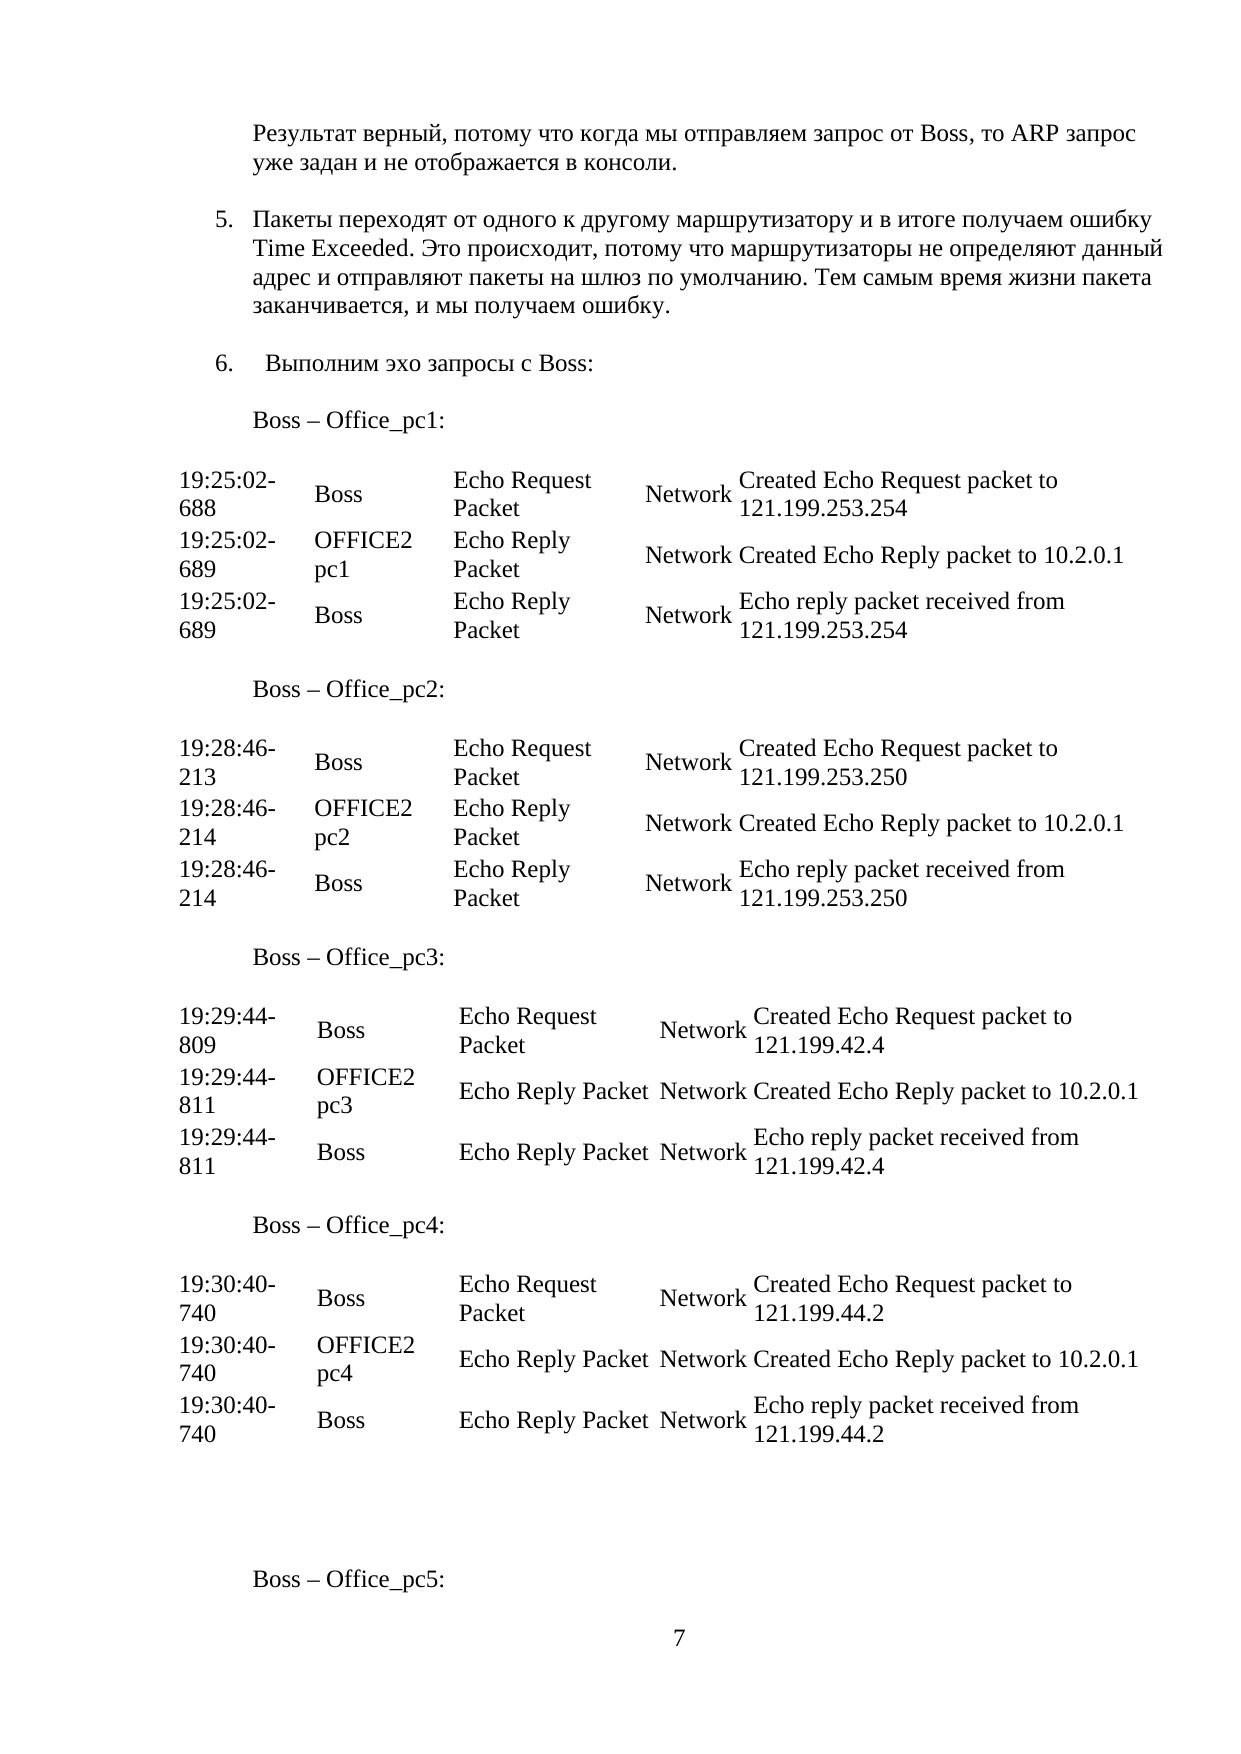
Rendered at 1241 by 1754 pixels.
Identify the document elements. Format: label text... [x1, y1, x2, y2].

list Boss – Office_pc2: [252, 674, 1181, 702]
table_cell Echo reply packet received from 121.199.253.250 [737, 853, 1181, 913]
table_header Network [658, 999, 752, 1060]
table_cell OFFICE2 pc3 [315, 1060, 457, 1121]
table_cell Echo Reply Packet [457, 1060, 658, 1121]
table_header Echo Request Packet [451, 463, 643, 524]
table_cell Echo Reply Packet [457, 1121, 658, 1181]
table_cell Network [643, 524, 737, 584]
table_cell OFFICE2 pc2 [313, 792, 451, 852]
list Boss – Office_pc4: [252, 1210, 1181, 1239]
table_cell Boss [313, 584, 451, 645]
table_cell Echo reply packet received from 121.199.42.4 [752, 1121, 1181, 1181]
table_cell 19:29:44-811 [177, 1121, 315, 1181]
table_header Network [658, 1268, 752, 1328]
table_header 19:29:44-809 [177, 999, 315, 1060]
table_header Created Echo Request packet to 121.199.42.4 [752, 999, 1181, 1060]
list Выполним эхо запросы с Boss: [215, 348, 1181, 377]
table_cell 19:30:40-740 [177, 1328, 315, 1389]
table_cell Network [643, 792, 737, 852]
table_cell Network [658, 1328, 752, 1389]
table_cell 19:28:46-214 [177, 853, 312, 913]
table_cell Echo Reply Packet [457, 1389, 658, 1449]
list Boss – Office_pc5: [252, 1564, 1181, 1593]
table_cell Boss [315, 1121, 457, 1181]
table_cell Network [658, 1121, 752, 1181]
table_header Created Echo Request packet to 121.199.44.2 [752, 1268, 1181, 1328]
table_cell Created Echo Reply packet to 10.2.0.1 [752, 1328, 1181, 1389]
table_header Echo Request Packet [457, 999, 658, 1060]
table_cell Echo Reply Packet [457, 1328, 658, 1389]
table_header Boss [313, 463, 451, 524]
table_header 19:30:40-740 [177, 1268, 315, 1328]
list Пакеты переходят от одного к другому маршрутизатору и в итоге получаем ошибку Time Exceeded. Это происходит, потому что маршрутизаторы не определяют данный адрес и отправляют пакеты на шлюз по умолчанию. Тем самым время жизни пакета заканчивается, и мы получаем ошибку. [215, 204, 1181, 319]
table_cell 19:30:40-740 [177, 1389, 315, 1449]
table_cell Network [643, 584, 737, 645]
table_header Network [643, 463, 737, 524]
table_cell 19:25:02-689 [177, 584, 312, 645]
table_header Boss [313, 731, 451, 792]
table_header 19:28:46-213 [177, 731, 312, 792]
table_header Echo Request Packet [451, 731, 643, 792]
table_header Created Echo Request packet to 121.199.253.250 [737, 731, 1181, 792]
table_cell Network [658, 1060, 752, 1121]
table_cell Network [643, 853, 737, 913]
table_cell Echo reply packet received from 121.199.253.254 [737, 584, 1181, 645]
list Boss – Office_pc1: [252, 406, 1181, 434]
table_cell Echo Reply Packet [451, 584, 643, 645]
list Boss – Office_pc3: [252, 942, 1181, 971]
table_cell Echo Reply Packet [451, 792, 643, 852]
table_cell Boss [315, 1389, 457, 1449]
table_cell Created Echo Reply packet to 10.2.0.1 [737, 792, 1181, 852]
table_cell 19:28:46-214 [177, 792, 312, 852]
table_header Echo Request Packet [457, 1268, 658, 1328]
table_header Boss [315, 1268, 457, 1328]
table_header Network [643, 731, 737, 792]
table_cell Network [658, 1389, 752, 1449]
table_cell OFFICE2 pc1 [313, 524, 451, 584]
table_cell Echo Reply Packet [451, 524, 643, 584]
table_header 19:25:02-688 [177, 463, 312, 524]
table_cell Echo reply packet received from 121.199.44.2 [752, 1389, 1181, 1449]
table_cell Boss [313, 853, 451, 913]
table_cell 19:29:44-811 [177, 1060, 315, 1121]
table_header Created Echo Request packet to 121.199.253.254 [737, 463, 1181, 524]
table_cell Echo Reply Packet [451, 853, 643, 913]
table_cell OFFICE2 pc4 [315, 1328, 457, 1389]
table_cell Created Echo Reply packet to 10.2.0.1 [752, 1060, 1181, 1121]
table_header Boss [315, 999, 457, 1060]
table_cell Created Echo Reply packet to 10.2.0.1 [737, 524, 1181, 584]
list Результат верный, потому что когда мы отправляем запрос от Boss, то ARP запрос уже задан и не отображается в консоли. [252, 118, 1181, 176]
table_cell 19:25:02-689 [177, 524, 312, 584]
